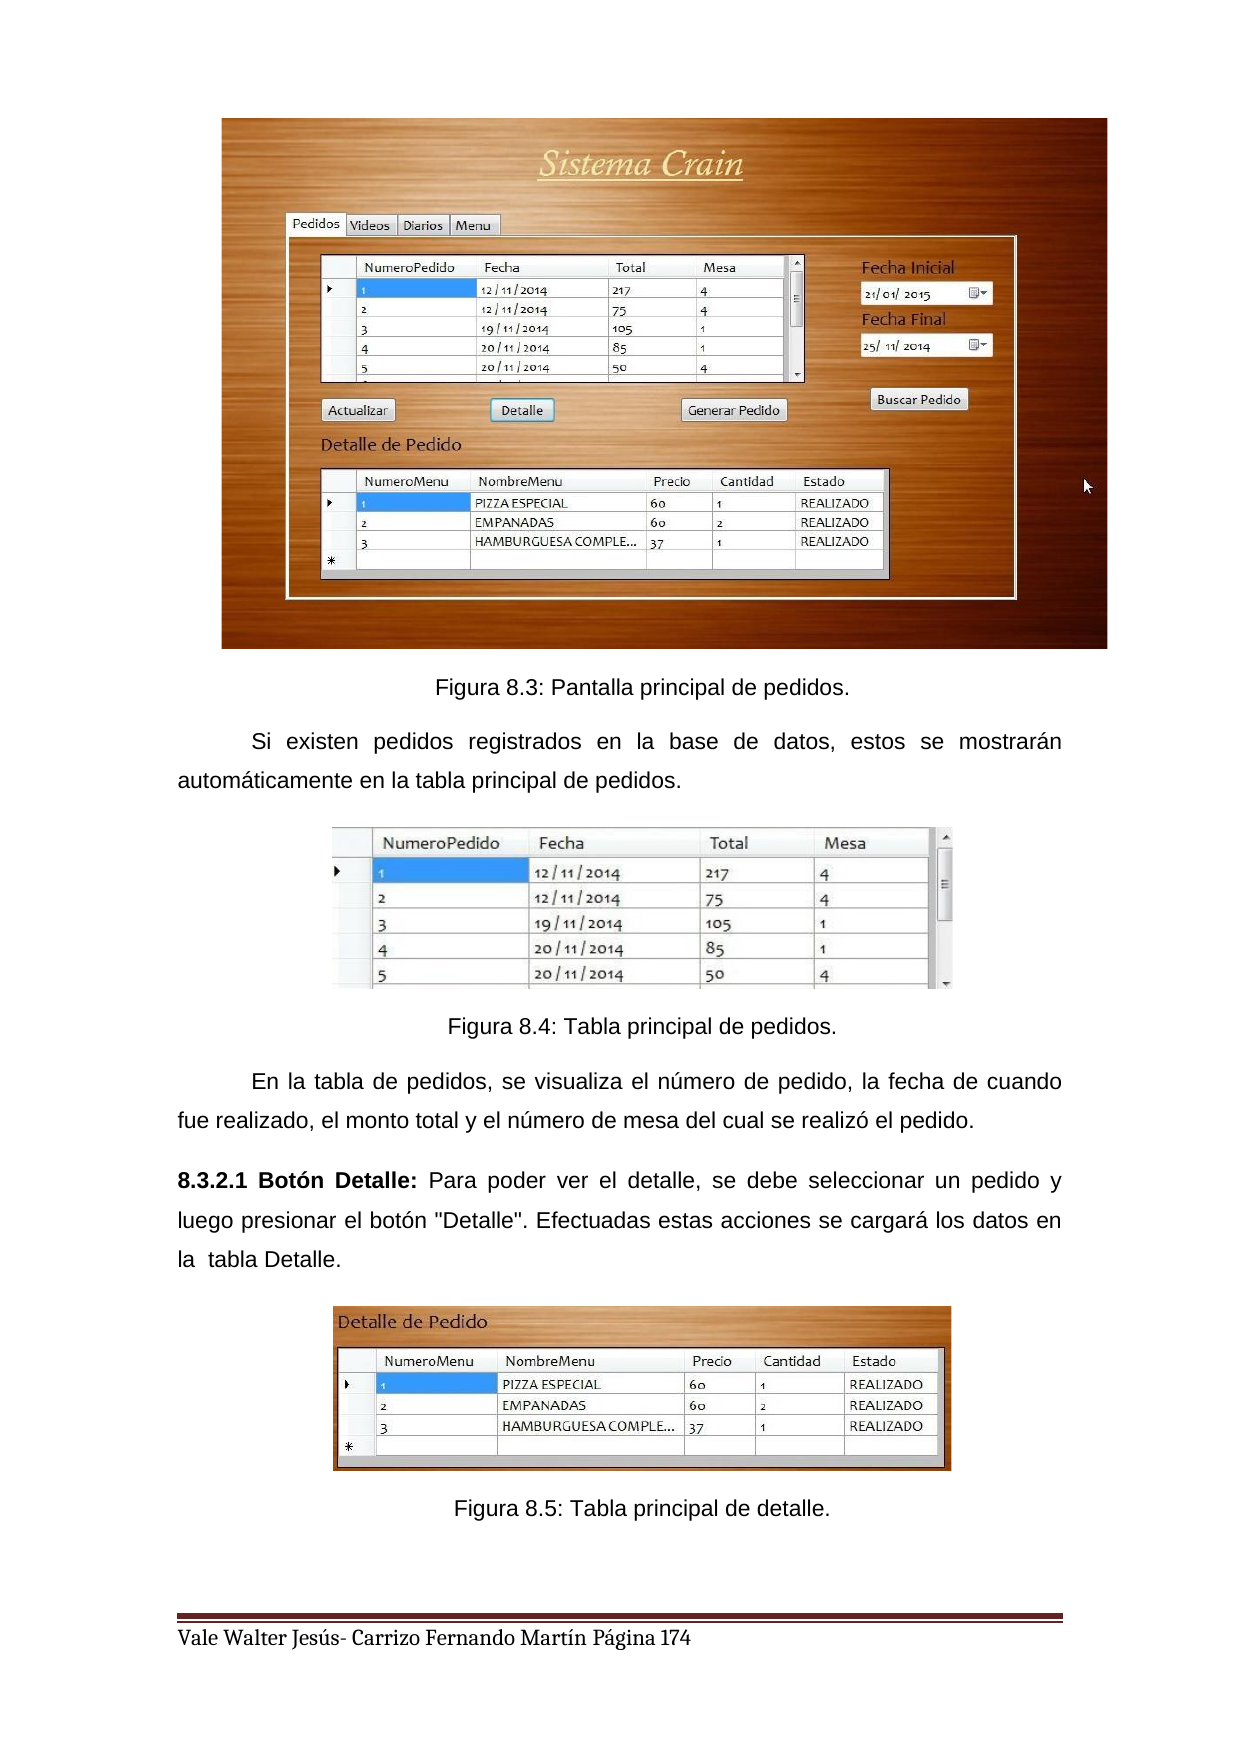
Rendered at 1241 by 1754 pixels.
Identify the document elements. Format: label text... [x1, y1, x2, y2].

picture [221, 118, 1108, 649]
text Si existen pedidos registrados en la base de datos, estos se mostrarán automáticamente en la tabla principal de pedidos. [177, 728, 1063, 794]
picture [333, 1306, 952, 1471]
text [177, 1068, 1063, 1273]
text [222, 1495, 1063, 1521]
text Figura 8.4: Tabla principal de pedidos. [222, 1013, 1063, 1039]
picture [332, 827, 953, 989]
text Figura 8.3: Pantalla principal de pedidos. [222, 673, 1063, 700]
